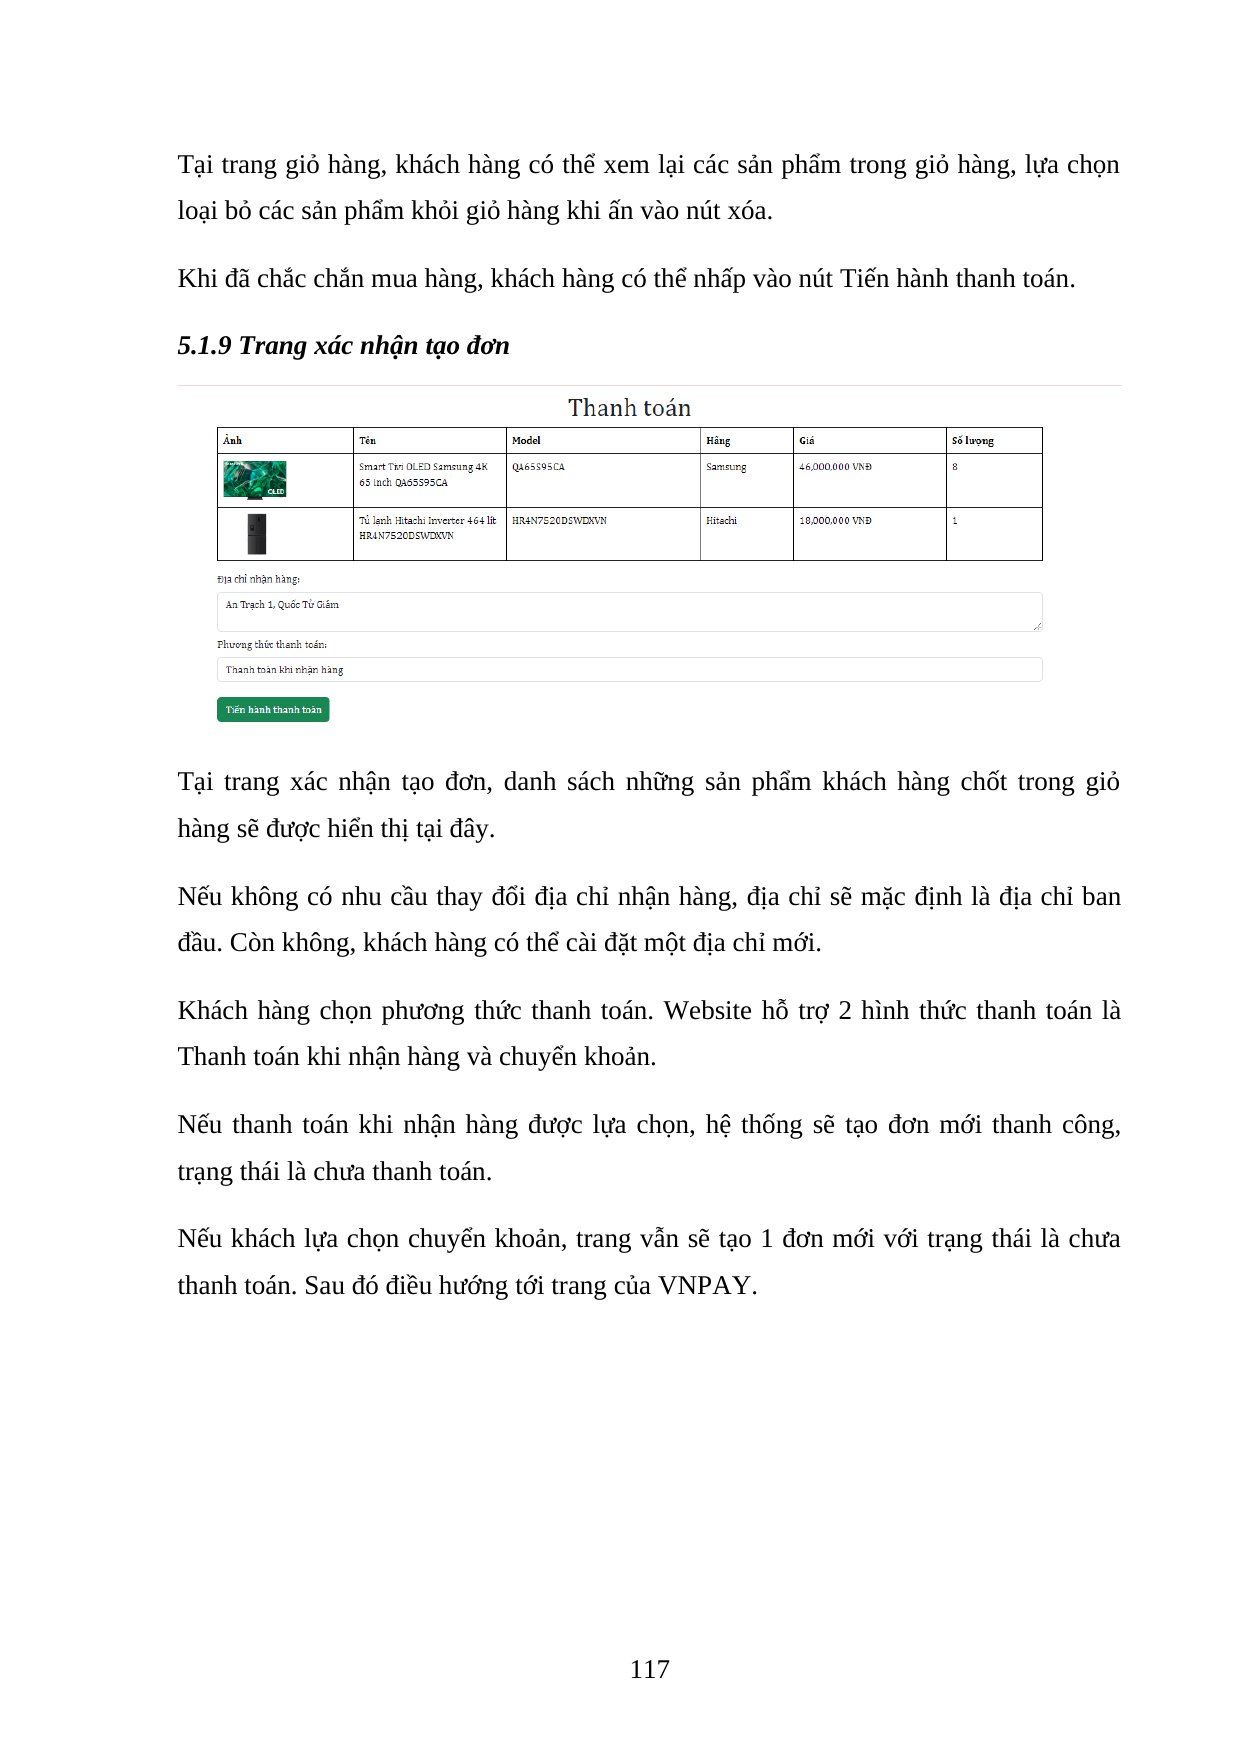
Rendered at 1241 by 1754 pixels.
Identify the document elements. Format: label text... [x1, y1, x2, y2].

text Nếu khách lựa chọn chuyển khoản, trang vẫn sẽ tạo 1 đơn mới với trạng thái là chưa thanh toán. Sau đó điều hướng tới trang của VNPAY. [177, 1222, 1122, 1300]
picture [177, 385, 1123, 729]
text Nếu thanh toán khi nhận hàng được lựa chọn, hệ thống sẽ tạo đơn mới thanh công, trạng thái là chưa thanh toán. [177, 1108, 1122, 1186]
text Khách hàng chọn phương thức thanh toán. Website hỗ trợ 2 hình thức thanh toán là Thanh toán khi nhận hàng và chuyển khoản. [177, 994, 1122, 1072]
subtitle Trang xác nhận tạo đơn [177, 329, 1122, 361]
text Nếu không có nhu cầu thay đổi địa chỉ nhận hàng, địa chỉ sẽ mặc định là địa chỉ ban đầu. Còn không, khách hàng có thể cài đặt một địa chỉ mới. [177, 879, 1122, 957]
text Tại trang xác nhận tạo đơn, danh sách những sản phẩm khách hàng chốt trong giỏ hàng sẽ được hiển thị tại đây. [177, 765, 1122, 843]
text Tại trang giỏ hàng, khách hàng có thể xem lại các sản phẩm trong giỏ hàng, lựa chọn loại bỏ các sản phẩm khỏi giỏ hàng khi ấn vào nút xóa. [177, 148, 1122, 226]
text Khi đã chắc chắn mua hàng, khách hàng có thể nhấp vào nút Tiến hành thanh toán. [177, 262, 1122, 293]
